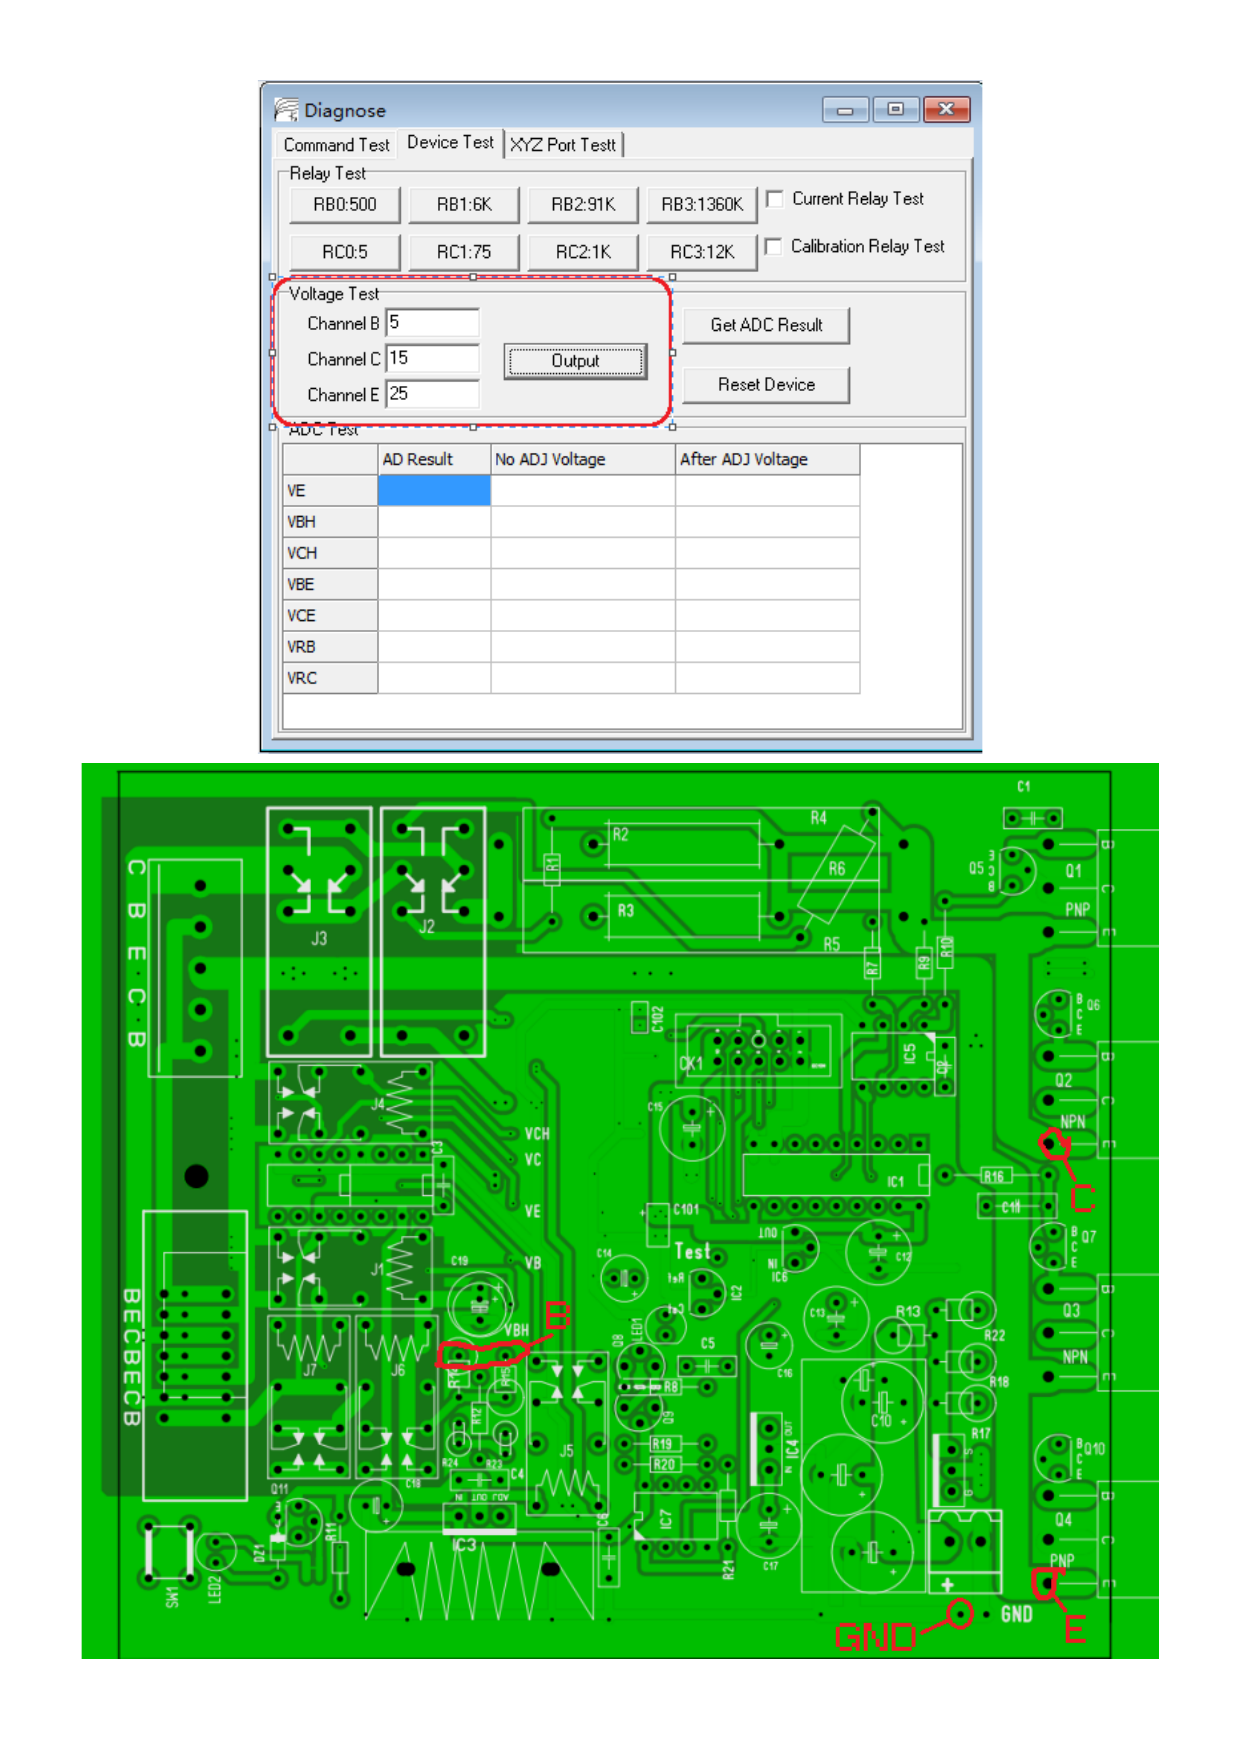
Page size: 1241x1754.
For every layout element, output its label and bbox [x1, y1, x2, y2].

picture [257, 80, 983, 754]
picture [81, 763, 1159, 1659]
